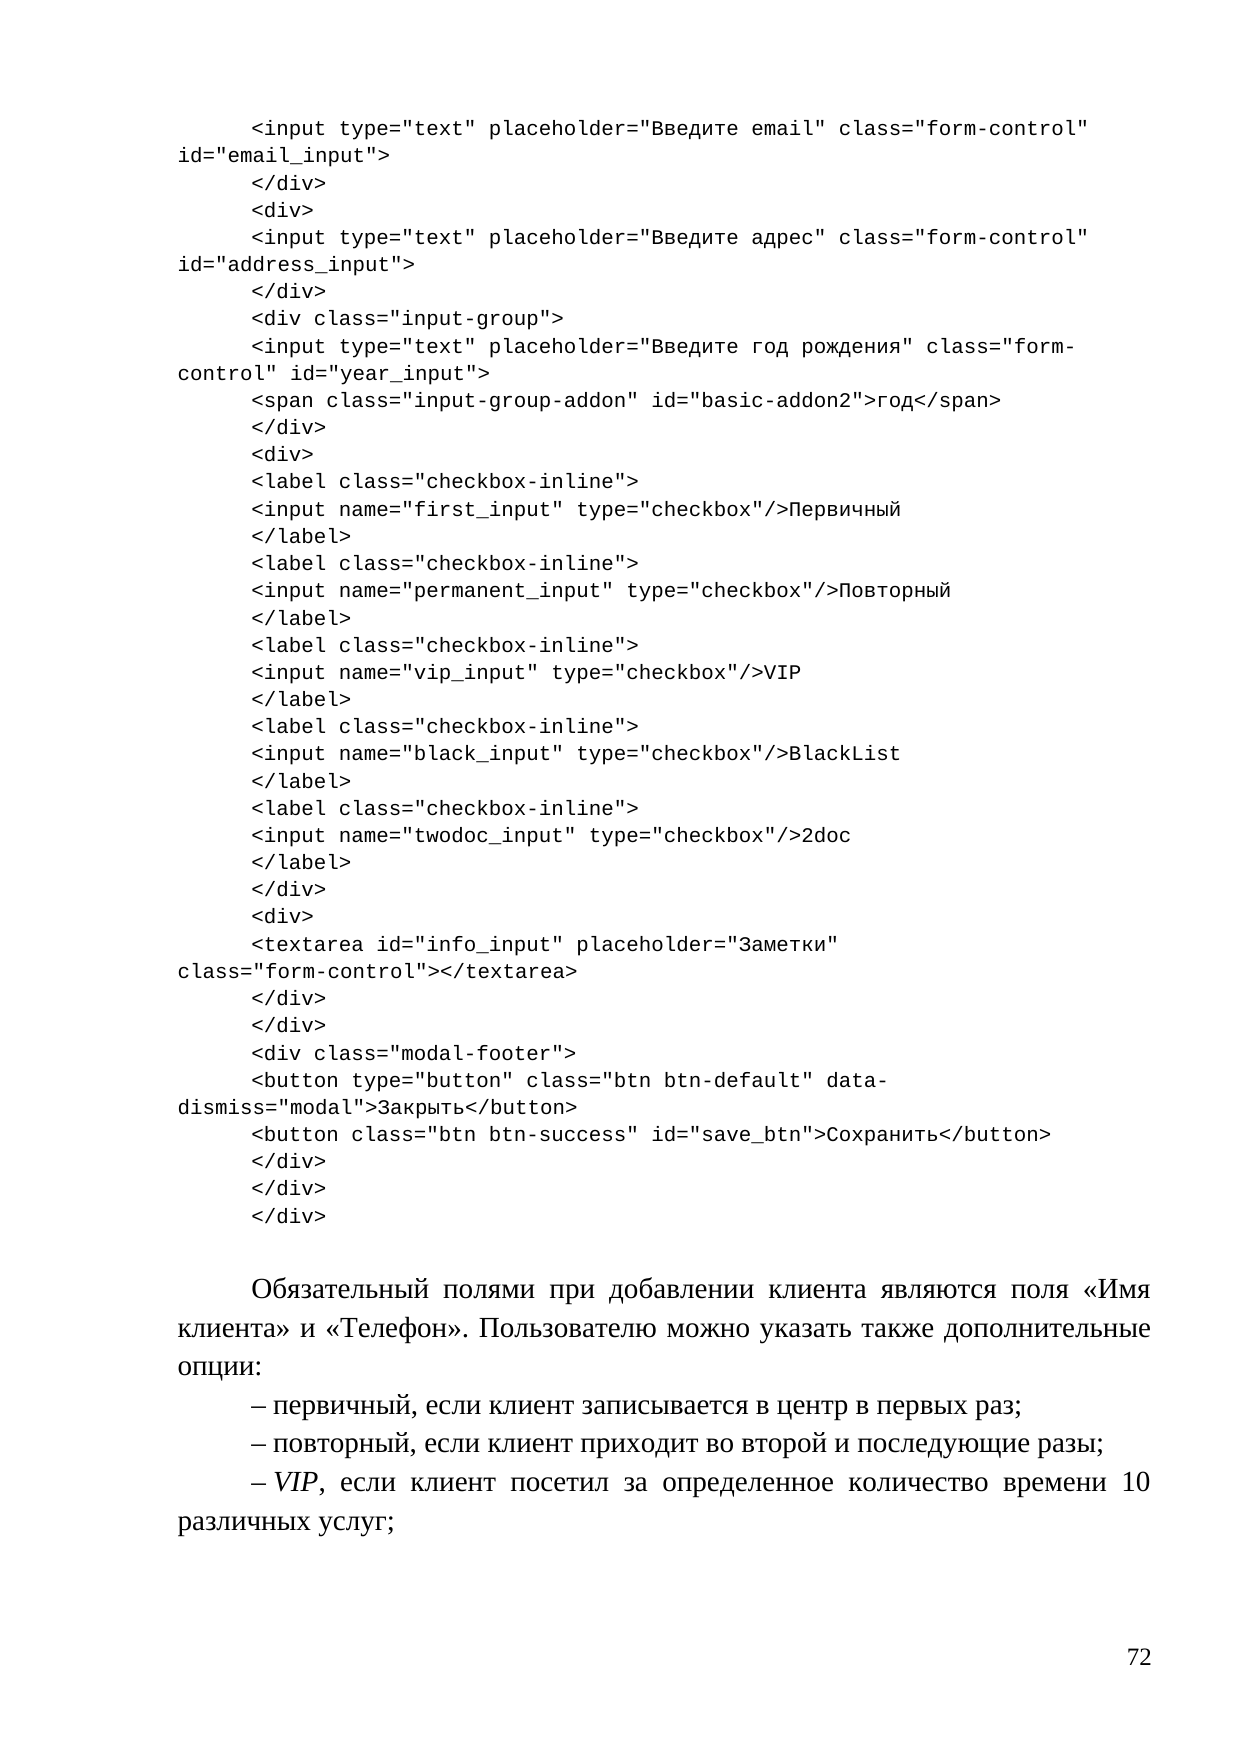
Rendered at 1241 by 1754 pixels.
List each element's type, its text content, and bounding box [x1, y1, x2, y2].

text <label class="checkbox-inline"> [177, 716, 1152, 740]
text <label class="checkbox-inline"> [177, 798, 1152, 821]
text <input name="black_input" type="checkbox"/>BlackList [177, 743, 1152, 767]
text <input type="text" placeholder="Введите email" class="form-control" id="email_input"> [177, 118, 1152, 169]
text </div> [177, 1015, 1152, 1039]
text <textarea id="info_input" placeholder="Заметки" class="form-control"></textarea> [177, 934, 1152, 984]
text <button type="button" class="btn btn-default" data-dismiss="modal">Закрыть</button> [177, 1070, 1152, 1121]
text <div class="modal-footer"> [177, 1042, 1152, 1066]
text </div> [177, 1178, 1152, 1202]
text <input type="text" placeholder="Введите адрес" class="form-control" id="address_input"> [177, 227, 1152, 278]
text <label class="checkbox-inline"> [177, 553, 1152, 577]
text </label> [177, 852, 1152, 876]
text </div> [177, 1151, 1152, 1175]
text <div> [177, 200, 1152, 223]
text Обязательный полями при добавлении клиента являются поля «Имя клиента» и «Телефон». Пользователю можно указать также дополнительные опции: [177, 1271, 1152, 1382]
text <label class="checkbox-inline"> [177, 635, 1152, 658]
text <input type="text" placeholder="Введите год рождения" class="form-control" id="year_input"> [177, 336, 1152, 386]
text – первичный, если клиент записывается в центр в первых раз; [177, 1387, 1152, 1421]
text <div> [177, 907, 1152, 930]
text </div> [177, 1206, 1152, 1229]
text <input name="permanent_input" type="checkbox"/>Повторный [177, 580, 1152, 604]
text <div class="input-group"> [177, 308, 1152, 332]
text </div> [177, 172, 1152, 196]
text </div> [177, 417, 1152, 441]
text <input name="twodoc_input" type="checkbox"/>2doc [177, 825, 1152, 849]
text </label> [177, 607, 1152, 631]
text <span class="input-group-addon" id="basic-addon2">год</span> [177, 390, 1152, 414]
text </label> [177, 689, 1152, 713]
text <div> [177, 444, 1152, 468]
text <label class="checkbox-inline"> [177, 472, 1152, 495]
text </label> [177, 771, 1152, 794]
text </label> [177, 526, 1152, 549]
text </div> [177, 988, 1152, 1012]
text <button class="btn btn-success" id="save_btn">Сохранить</button> [177, 1124, 1152, 1148]
text <input name="vip_input" type="checkbox"/>VIP [177, 662, 1152, 686]
text </div> [177, 879, 1152, 903]
text – повторный, если клиент приходит во второй и последующие разы; [177, 1426, 1152, 1459]
text <input name="first_input" type="checkbox"/>Первичный [177, 499, 1152, 522]
text – VIP, если клиент посетил за определенное количество времени 10 различных услуг; [177, 1464, 1152, 1536]
text </div> [177, 281, 1152, 305]
